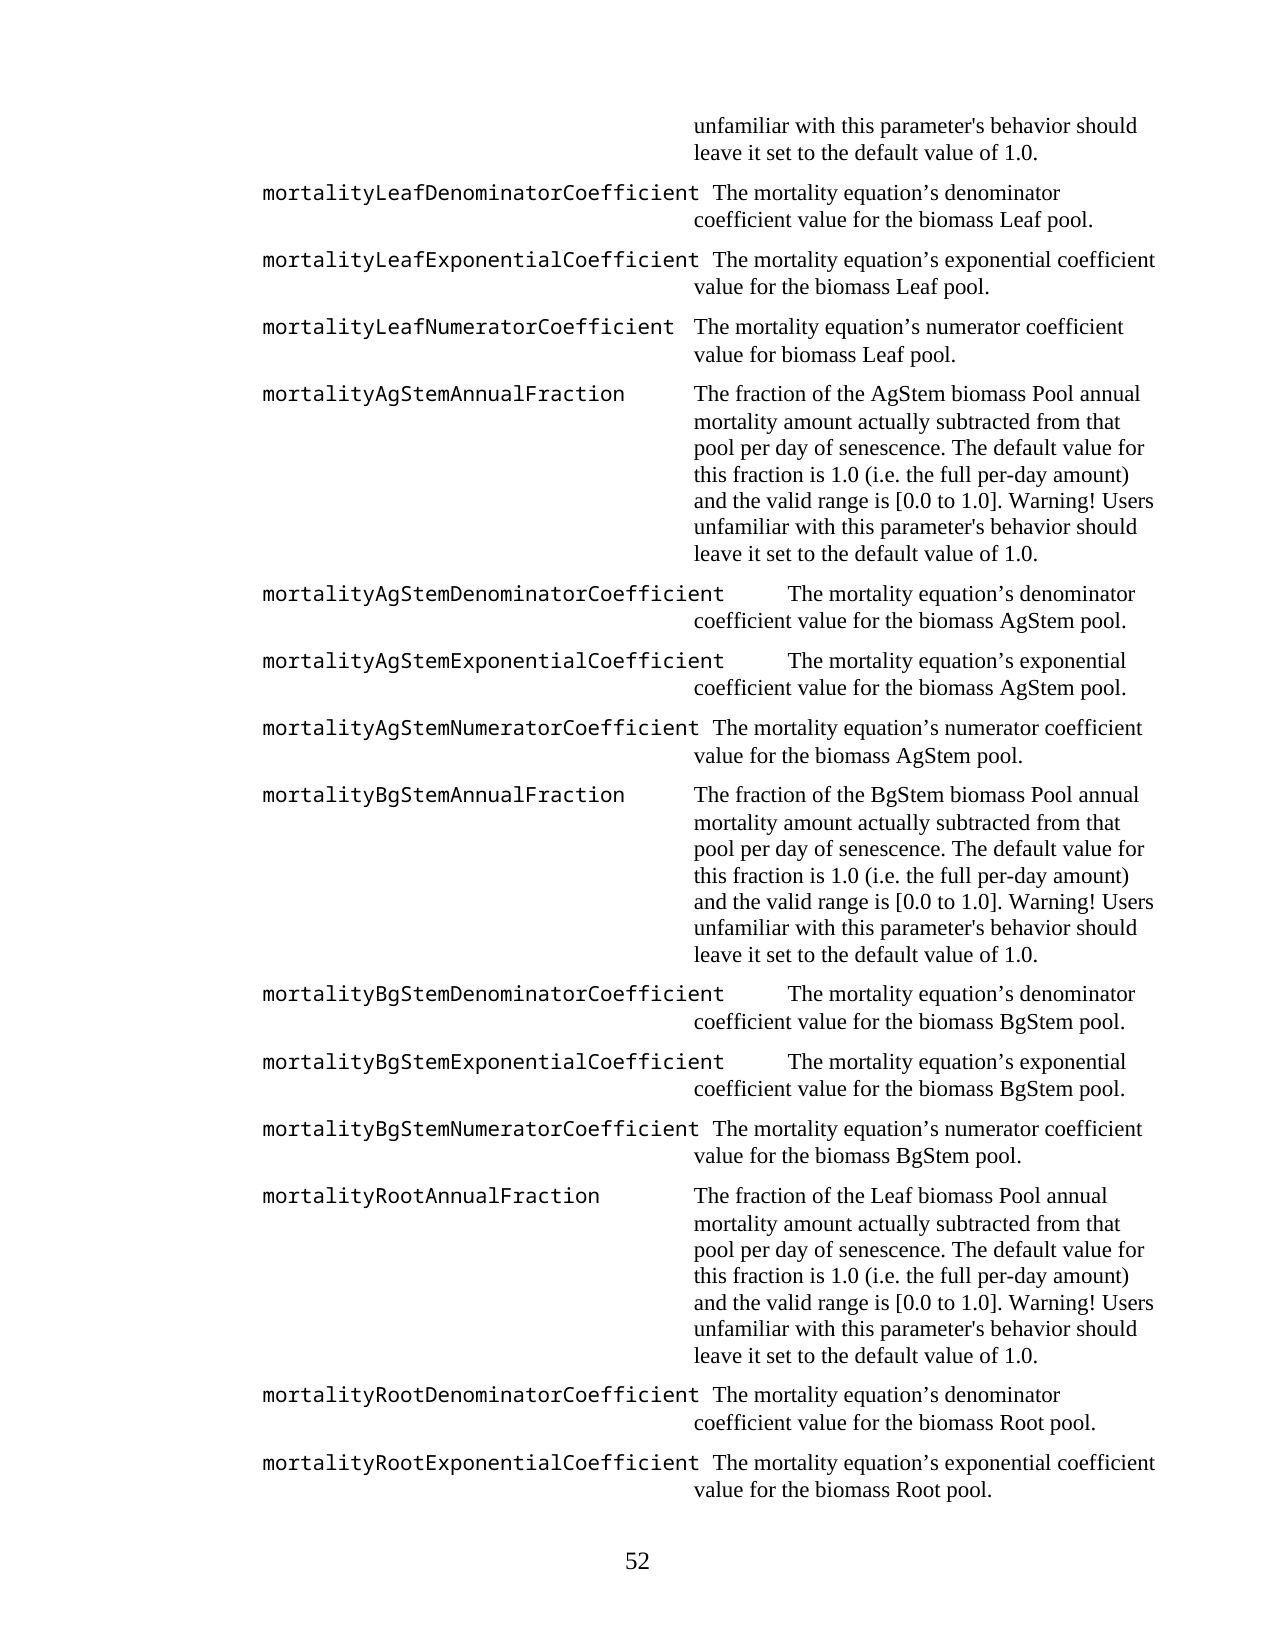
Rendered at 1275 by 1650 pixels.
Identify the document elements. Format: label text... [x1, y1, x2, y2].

text mortalityAgStemAnnualFraction The fraction of the AgStem biomass Pool annual mortality amount actually subtracted from that pool per day of senescence. The default value for this fraction is 1.0 (i.e. the full per-day amount) and the valid range is [0.0 to 1.0]. Warning! Users unfamiliar with this parameter's behavior should leave it set to the default value of 1.0. [262, 379, 1162, 566]
text mortalityBgStemAnnualFraction The fraction of the BgStem biomass Pool annual mortality amount actually subtracted from that pool per day of senescence. The default value for this fraction is 1.0 (i.e. the full per-day amount) and the valid range is [0.0 to 1.0]. Warning! Users unfamiliar with this parameter's behavior should leave it set to the default value of 1.0. [262, 781, 1162, 967]
text mortalityLeafNumeratorCoefficient The mortality equation’s numerator coefficient value for biomass Leaf pool. [262, 312, 1162, 367]
text mortalityBgStemNumeratorCoefficient The mortality equation’s numerator coefficient value for the biomass BgStem pool. [262, 1114, 1162, 1169]
text mortalityBgStemDenominatorCoefficient The mortality equation’s denominator coefficient value for the biomass BgStem pool. [262, 979, 1162, 1034]
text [262, 112, 1162, 165]
text mortalityBgStemExponentialCoefficient The mortality equation’s exponential coefficient value for the biomass BgStem pool. [262, 1047, 1162, 1102]
text mortalityLeafExponentialCoefficient The mortality equation’s exponential coefficient value for the biomass Leaf pool. [262, 245, 1162, 300]
text mortalityLeafDenominatorCoefficient The mortality equation’s denominator coefficient value for the biomass Leaf pool. [262, 178, 1162, 232]
text mortalityAgStemDenominatorCoefficient The mortality equation’s denominator coefficient value for the biomass AgStem pool. [262, 579, 1162, 633]
text mortalityRootExponentialCoefficient The mortality equation’s exponential coefficient value for the biomass Root pool. [262, 1448, 1162, 1503]
text mortalityAgStemNumeratorCoefficient The mortality equation’s numerator coefficient value for the biomass AgStem pool. [262, 713, 1162, 768]
text mortalityAgStemExponentialCoefficient The mortality equation’s exponential coefficient value for the biomass AgStem pool. [262, 646, 1162, 701]
text mortalityRootAnnualFraction The fraction of the Leaf biomass Pool annual mortality amount actually subtracted from that pool per day of senescence. The default value for this fraction is 1.0 (i.e. the full per-day amount) and the valid range is [0.0 to 1.0]. Warning! Users unfamiliar with this parameter's behavior should leave it set to the default value of 1.0. [262, 1181, 1162, 1368]
text mortalityRootDenominatorCoefficient The mortality equation’s denominator coefficient value for the biomass Root pool. [262, 1381, 1162, 1435]
